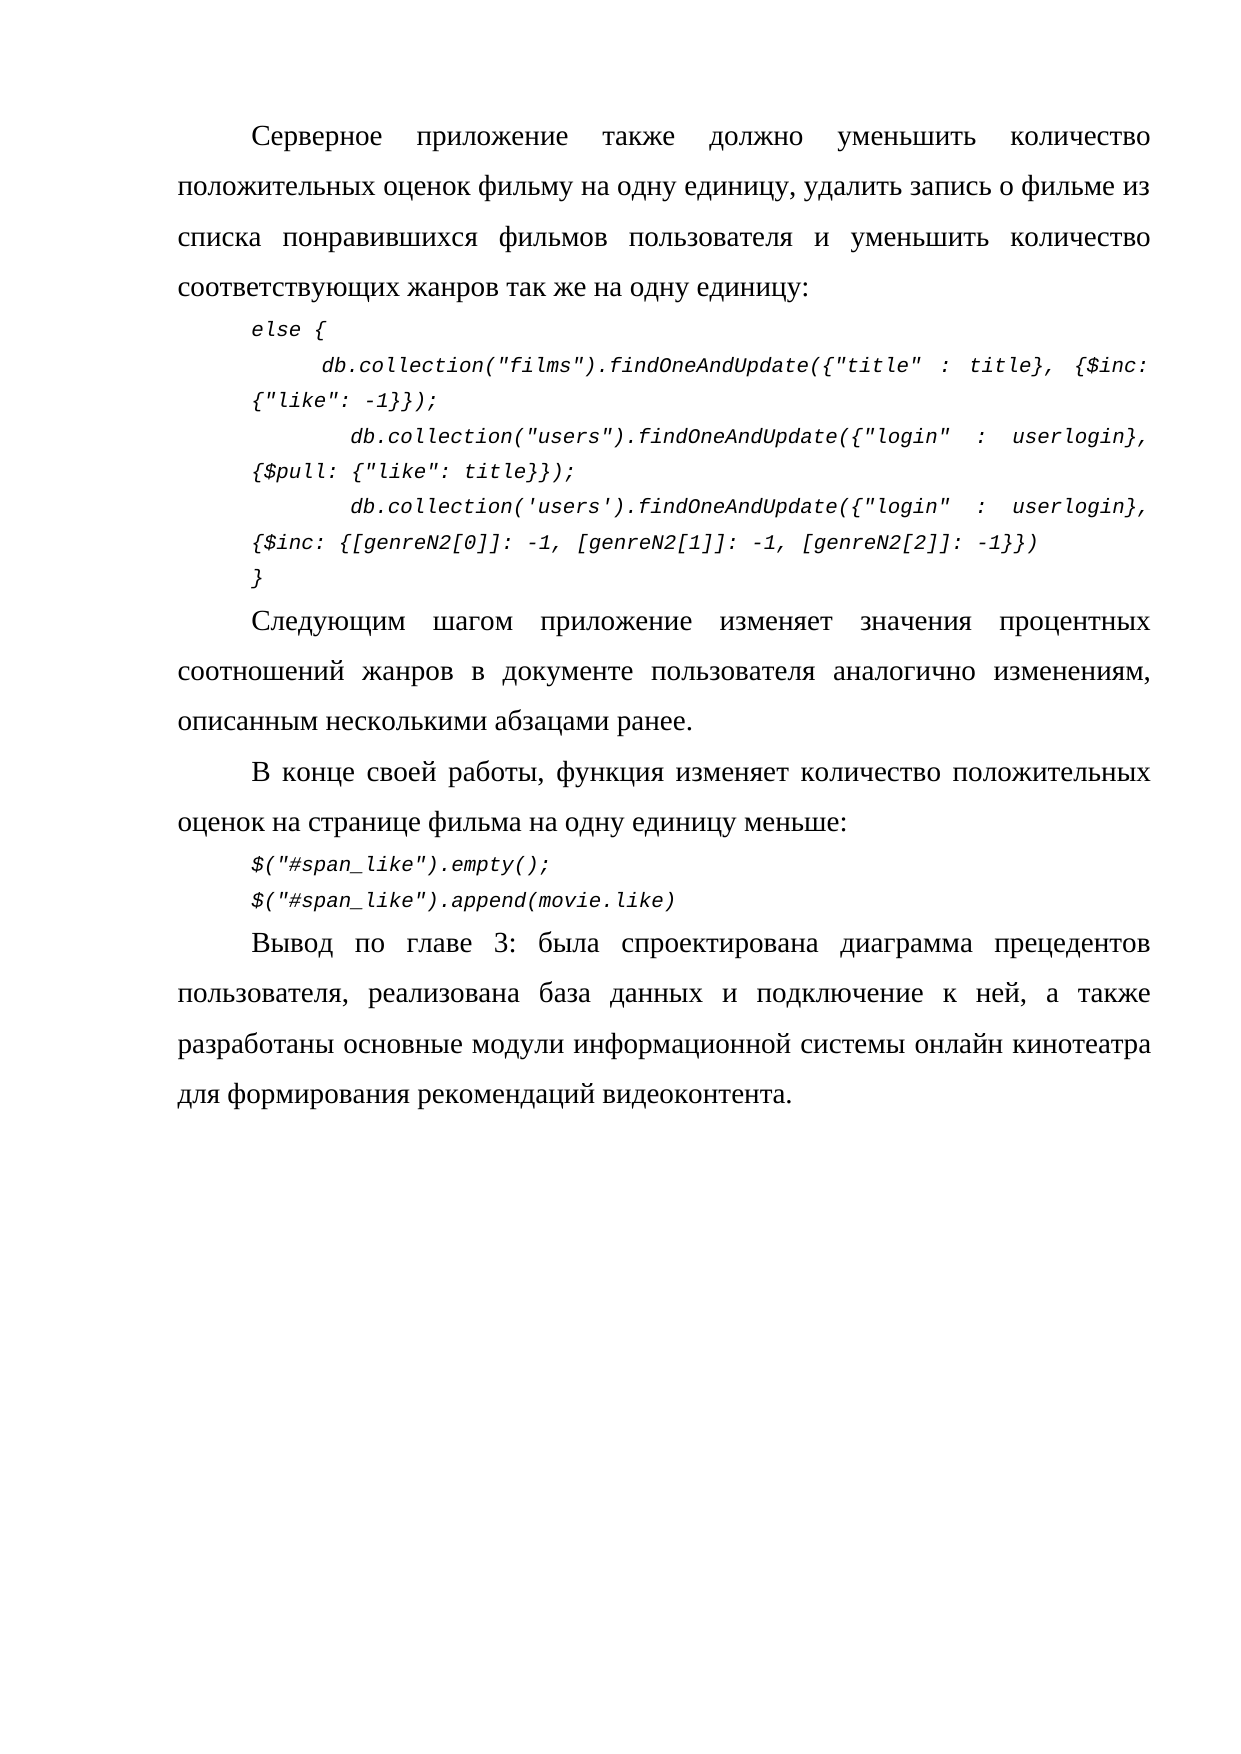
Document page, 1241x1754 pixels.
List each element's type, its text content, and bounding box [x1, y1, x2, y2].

text } [251, 567, 1152, 591]
text $("#span_like").append(movie.like) [251, 890, 1152, 913]
text Следующим шагом приложение изменяет значения процентных соотношений жанров в документе пользователя аналогично изменениям, описанным несколькими абзацами ранее. [177, 603, 1152, 737]
text else { [251, 319, 1152, 343]
text Вывод по главе 3: была спроектирована диаграмма прецедентов пользователя, реализована база данных и подключение к ней, а также разработаны основные модули информационной системы онлайн кинотеатра для формирования рекомендаций видеоконтента. [177, 925, 1152, 1109]
text db.collection('users').findOneAndUpdate({"login" : userlogin}, {$inc: {[genreN2[0]]: -1, [genreN2[1]]: -1, [genreN2[2]]: -1}}) [251, 496, 1152, 556]
text В конце своей работы, функция изменяет количество положительных оценок на странице фильма на одну единицу меньше: [177, 754, 1152, 837]
text $("#span_like").empty(); [251, 854, 1152, 878]
text db.collection("users").findOneAndUpdate({"login" : userlogin}, {$pull: {"like": title}}); [251, 426, 1152, 485]
text db.collection("films").findOneAndUpdate({"title" : title}, {$inc: {"like": -1}}); [251, 355, 1152, 414]
text Серверное приложение также должно уменьшить количество положительных оценок фильму на одну единицу, удалить запись о фильме из списка понравившихся фильмов пользователя и уменьшить количество соответствующих жанров так же на одну единицу: [177, 118, 1152, 303]
